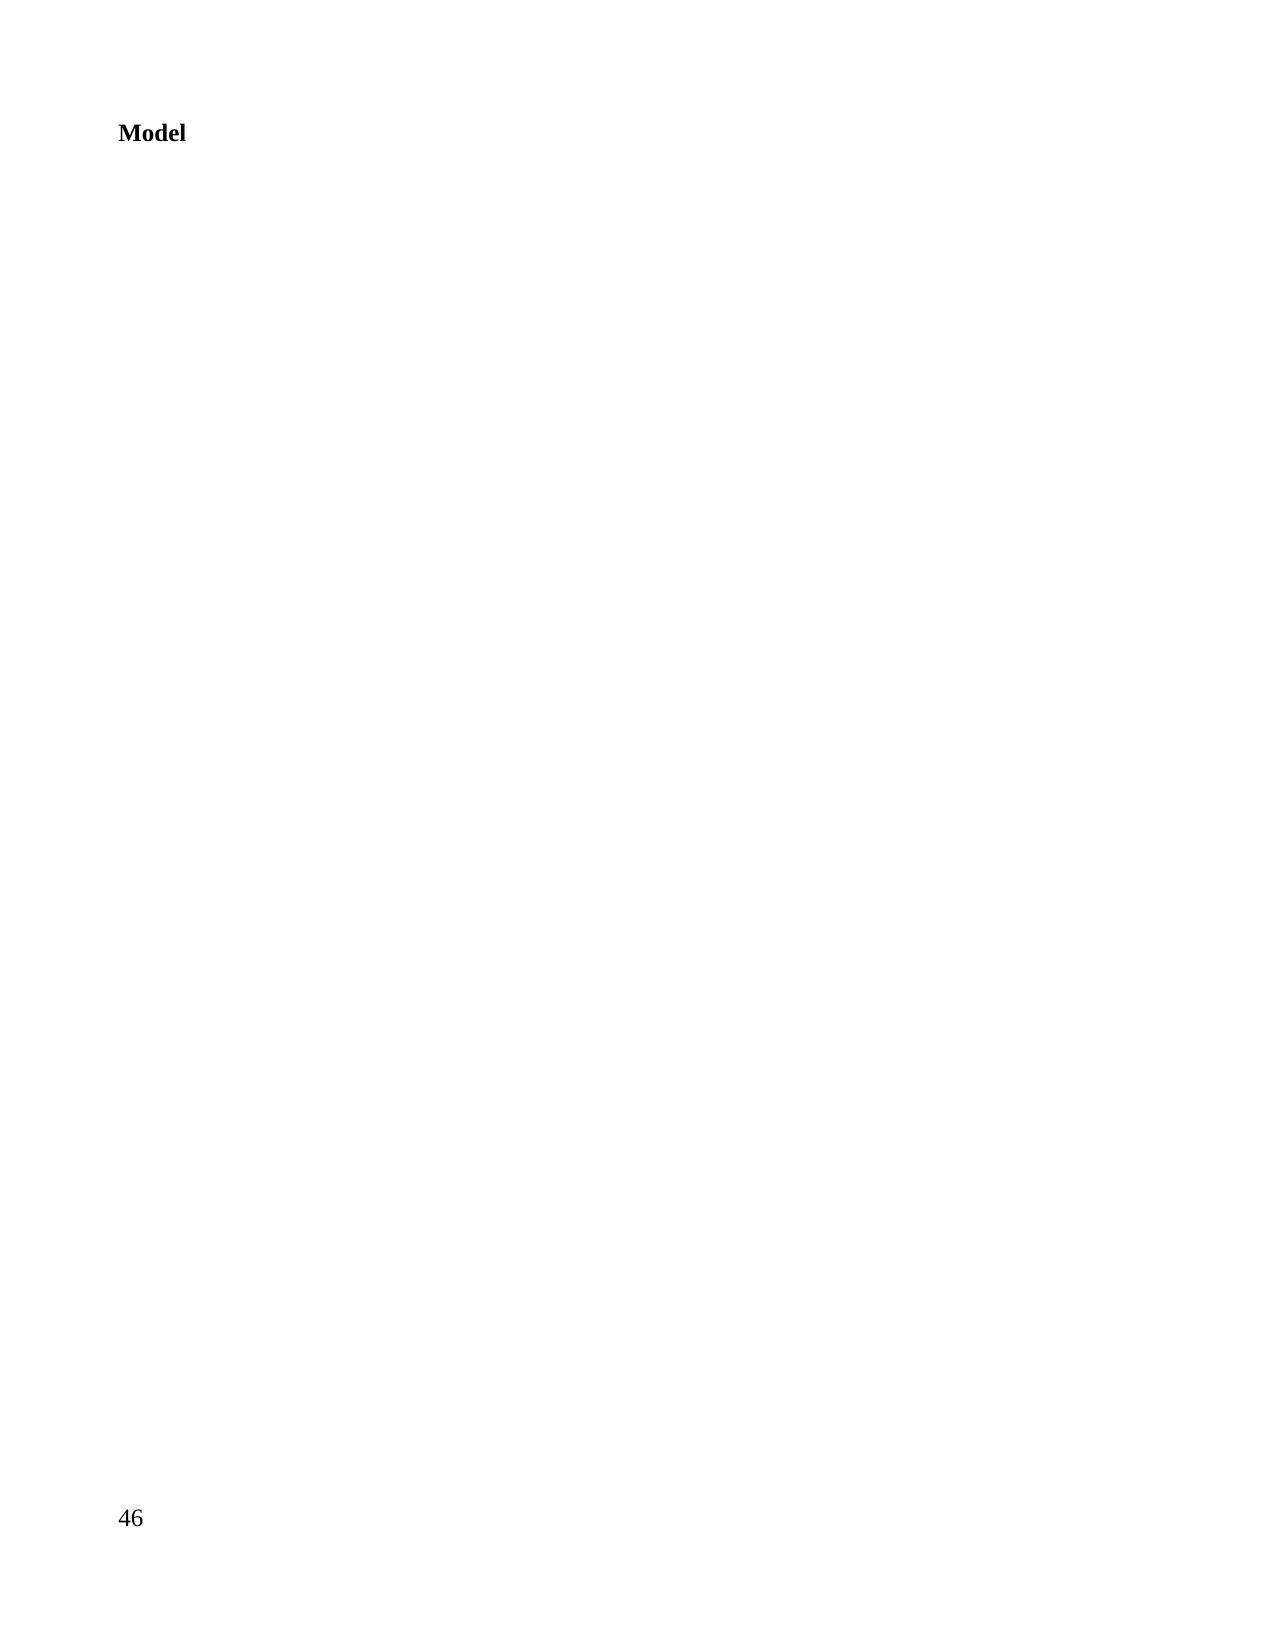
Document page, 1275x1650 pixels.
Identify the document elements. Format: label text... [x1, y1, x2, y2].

text Model [118, 118, 1157, 147]
